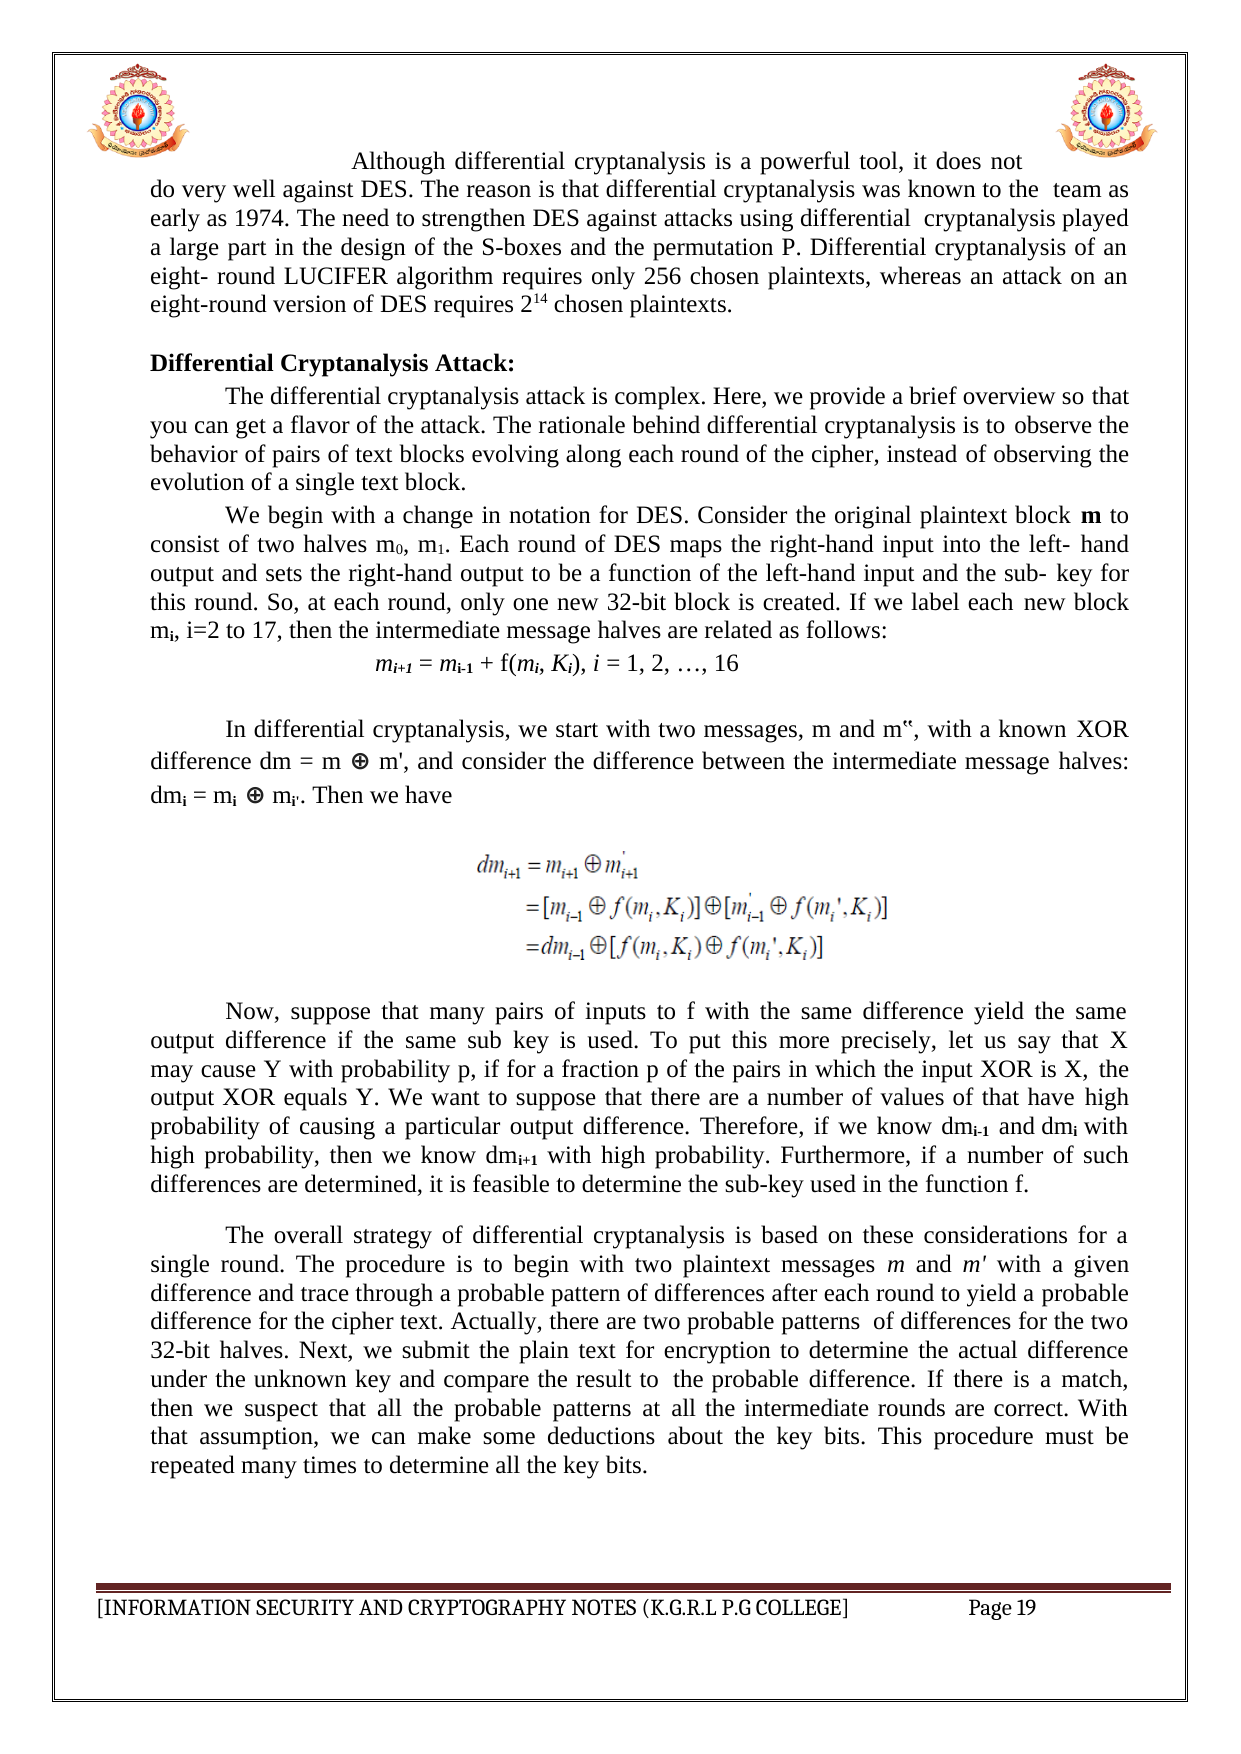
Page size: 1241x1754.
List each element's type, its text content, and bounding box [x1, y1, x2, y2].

text Although differential cryptanalysis is a powerful tool, it does not do very well against DES. The reason is that differential cryptanalysis was known to the team as early as 1974. The need to strengthen DES against attacks using differential cryptanalysis played a large part in the design of the S-boxes and the permutation P. Differential cryptanalysis of an eight- round LUCIFER algorithm requires only 256 chosen plaintexts, whereas an attack on an eight-round version of DES requires 214 chosen plaintexts. [150, 146, 1129, 318]
text In differential cryptanalysis, we start with two messages, m and m‟, with a known XOR difference dm = m ⊕ m', and consider the difference between the intermediate message halves: dmi = mi ⊕ mi'. Then we have [150, 714, 1129, 811]
text Now, suppose that many pairs of inputs to f with the same difference yield the same output difference if the same sub key is used. To put this more precisely, let us say that X may cause Y with probability p, if for a fraction p of the pairs in which the input XOR is X, the output XOR equals Y. We want to suppose that there are a number of values of that have high probability of causing a particular output difference. Therefore, if we know dmi-1 and dmi with high probability, then we know dmi+1 with high probability. Furthermore, if a number of such differences are determined, it is feasible to determine the sub-key used in the function f. [150, 996, 1129, 1197]
text The differential cryptanalysis attack is complex. Here, we provide a brief overview so that you can get a flavor of the attack. The rationale behind differential cryptanalysis is to observe the behavior of pairs of text blocks evolving along each round of the cipher, instead of observing the evolution of a single text block. [150, 381, 1129, 496]
picture [1042, 62, 1172, 156]
subtitle Differential Cryptanalysis Attack: [150, 348, 1171, 377]
text The overall strategy of differential cryptanalysis is based on these considerations for a single round. The procedure is to begin with two plaintext messages m and m' with a given difference and trace through a probable pattern of differences after each round to yield a probable difference for the cipher text. Actually, there are two probable patterns of differences for the two 32-bit halves. Next, we submit the plain text for encryption to determine the actual difference under the unknown key and compare the result to the probable difference. If there is a match, then we suspect that all the probable patterns at all the intermediate rounds are correct. With that assumption, we can make some deductions about the key bits. This procedure must be repeated many times to determine all the key bits. [150, 1220, 1129, 1479]
text We begin with a change in notation for DES. Consider the original plaintext block m to consist of two halves m0, m1. Each round of DES maps the right-hand input into the left- hand output and sets the right-hand output to be a function of the left-hand input and the sub- key for this round. So, at each round, only one new 32-bit block is created. If we label each new block mi, i=2 to 17, then the intermediate message halves are related as follows: [150, 500, 1129, 644]
text mi+1 = mi-1 + f(mi, Ki), i = 1, 2, …, 16 [375, 648, 1129, 677]
picture [476, 851, 888, 960]
picture [73, 62, 204, 156]
